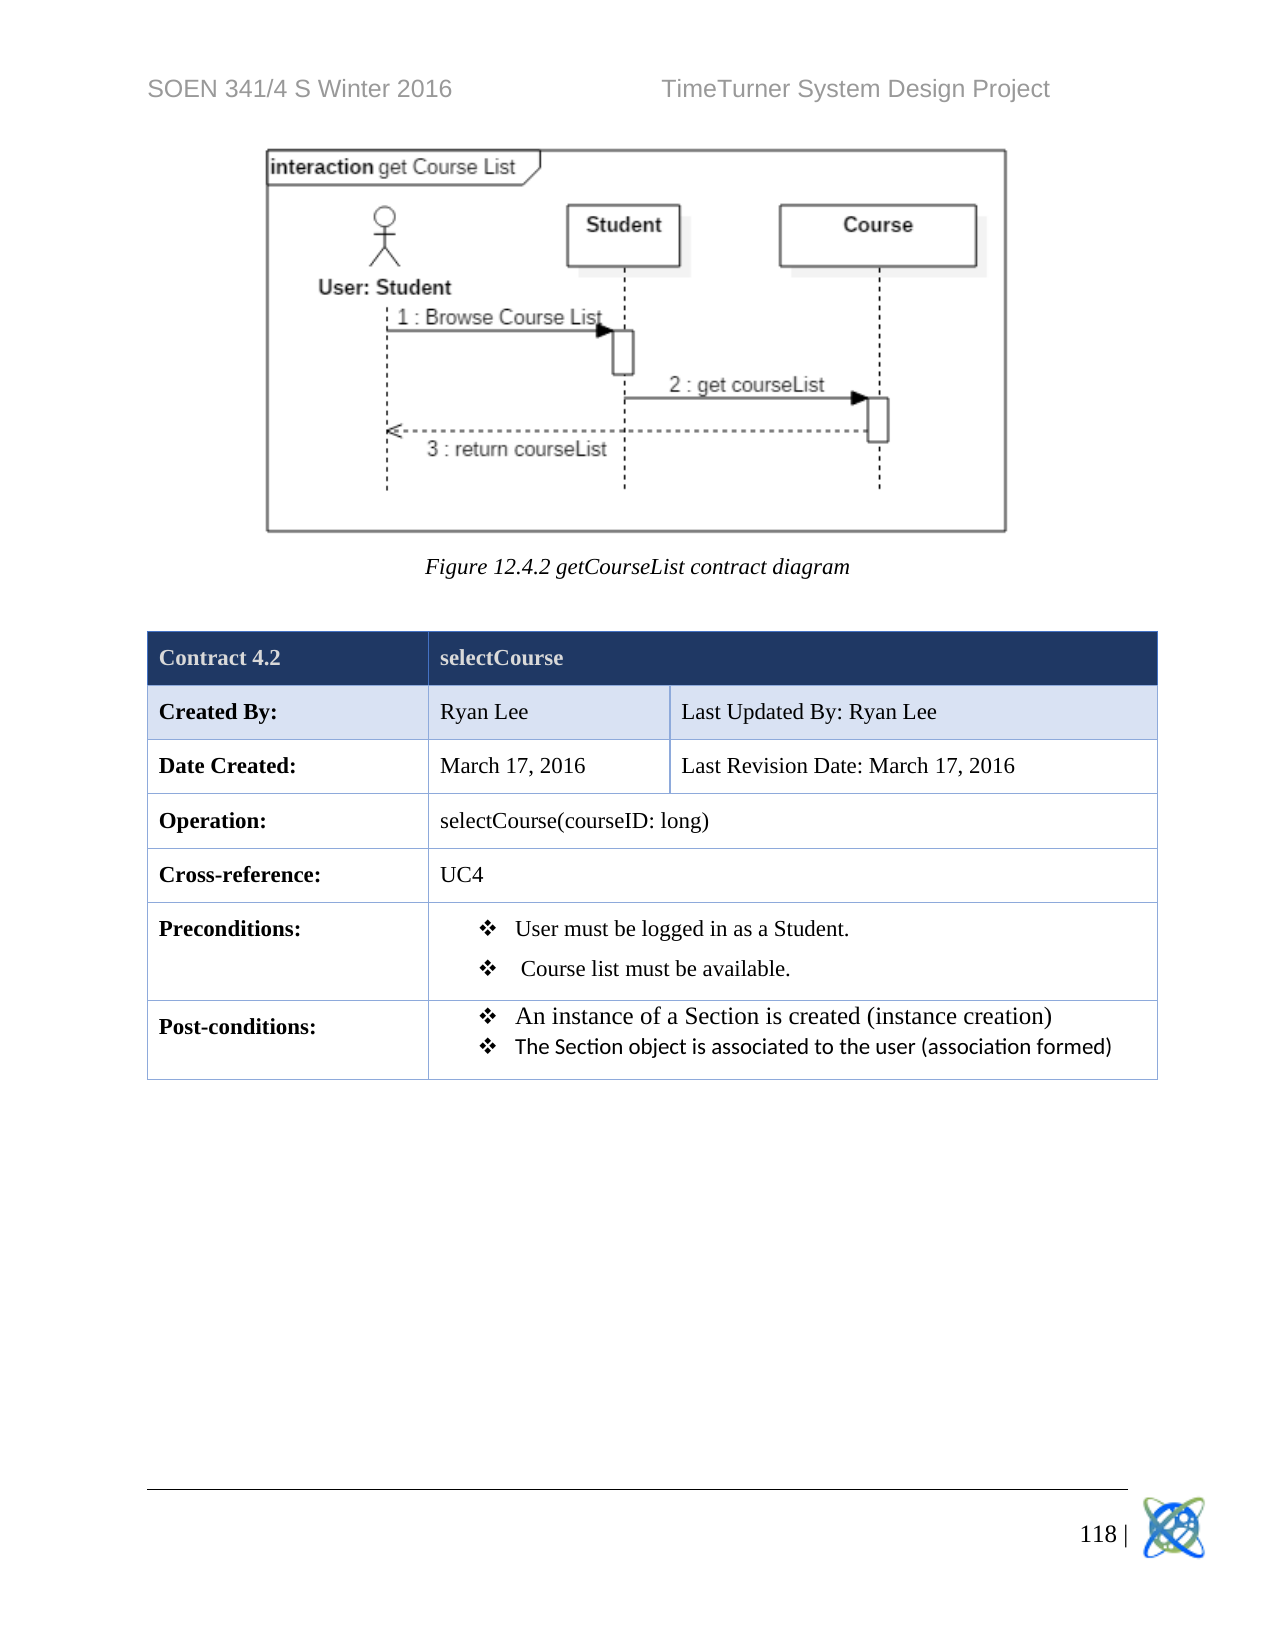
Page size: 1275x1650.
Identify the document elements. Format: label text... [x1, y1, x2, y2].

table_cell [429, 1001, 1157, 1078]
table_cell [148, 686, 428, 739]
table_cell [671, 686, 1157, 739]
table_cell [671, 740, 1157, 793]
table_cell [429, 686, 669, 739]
picture [1123, 1490, 1224, 1566]
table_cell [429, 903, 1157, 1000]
text Figure 12.4.2 getCourseList contract diagram [147, 553, 1128, 579]
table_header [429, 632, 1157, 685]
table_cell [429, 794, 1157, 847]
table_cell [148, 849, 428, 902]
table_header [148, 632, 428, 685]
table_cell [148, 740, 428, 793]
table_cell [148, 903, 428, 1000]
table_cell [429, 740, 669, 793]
picture [263, 147, 1012, 541]
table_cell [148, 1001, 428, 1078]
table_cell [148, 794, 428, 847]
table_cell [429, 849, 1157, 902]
